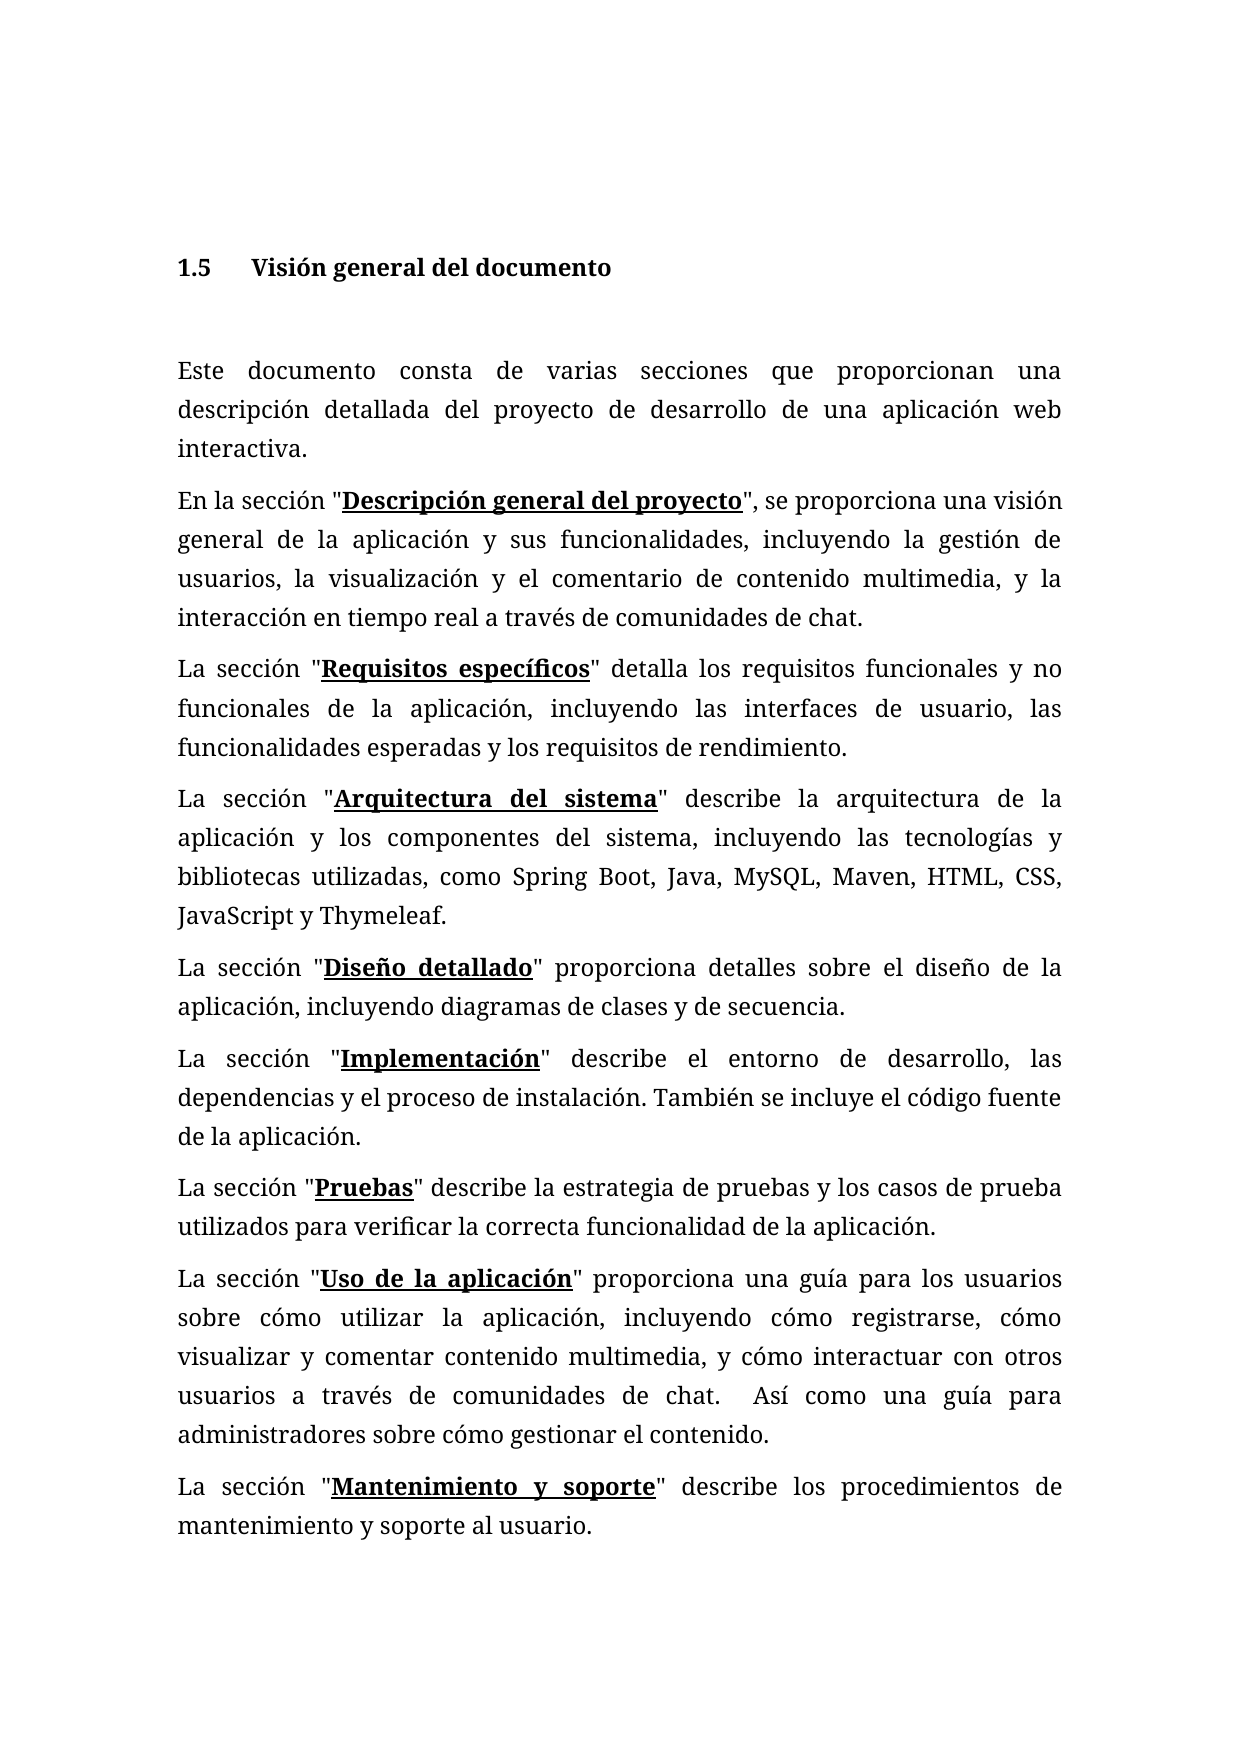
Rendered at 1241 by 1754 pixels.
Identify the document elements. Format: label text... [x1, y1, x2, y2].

text La sección "Diseño detallado" proporciona detalles sobre el diseño de la aplicación, incluyendo diagramas de clases y de secuencia. [177, 951, 1063, 1022]
text La sección "Arquitectura del sistema" describe la arquitectura de la aplicación y los componentes del sistema, incluyendo las tecnologías y bibliotecas utilizadas, como Spring Boot, Java, MySQL, Maven, HTML, CSS, JavaScript y Thymeleaf. [177, 782, 1063, 932]
text La sección "Requisitos específicos" detalla los requisitos funcionales y no funcionales de la aplicación, incluyendo las interfaces de usuario, las funcionalidades esperadas y los requisitos de rendimiento. [177, 652, 1063, 763]
text La sección "Pruebas" describe la estrategia de pruebas y los casos de prueba utilizados para verificar la correcta funcionalidad de la aplicación. [177, 1171, 1063, 1243]
text Este documento consta de varias secciones que proporcionan una descripción detallada del proyecto de desarrollo de una aplicación web interactiva. [177, 354, 1063, 464]
text La sección "Uso de la aplicación" proporciona una guía para los usuarios sobre cómo utilizar la aplicación, incluyendo cómo registrarse, cómo visualizar y comentar contenido multimedia, y cómo interactuar con otros usuarios a través de comunidades de chat. Así como una guía para administradores sobre cómo gestionar el contenido. [177, 1262, 1063, 1451]
subtitle 1.5 Visión general del documento [177, 251, 1063, 283]
text La sección "Mantenimiento y soporte" describe los procedimientos de mantenimiento y soporte al usuario. [177, 1469, 1063, 1541]
text En la sección "Descripción general del proyecto", se proporciona una visión general de la aplicación y sus funcionalidades, incluyendo la gestión de usuarios, la visualización y el comentario de contenido multimedia, y la interacción en tiempo real a través de comunidades de chat. [177, 483, 1063, 633]
text La sección "Implementación" describe el entorno de desarrollo, las dependencias y el proceso de instalación. También se incluye el código fuente de la aplicación. [177, 1041, 1063, 1152]
